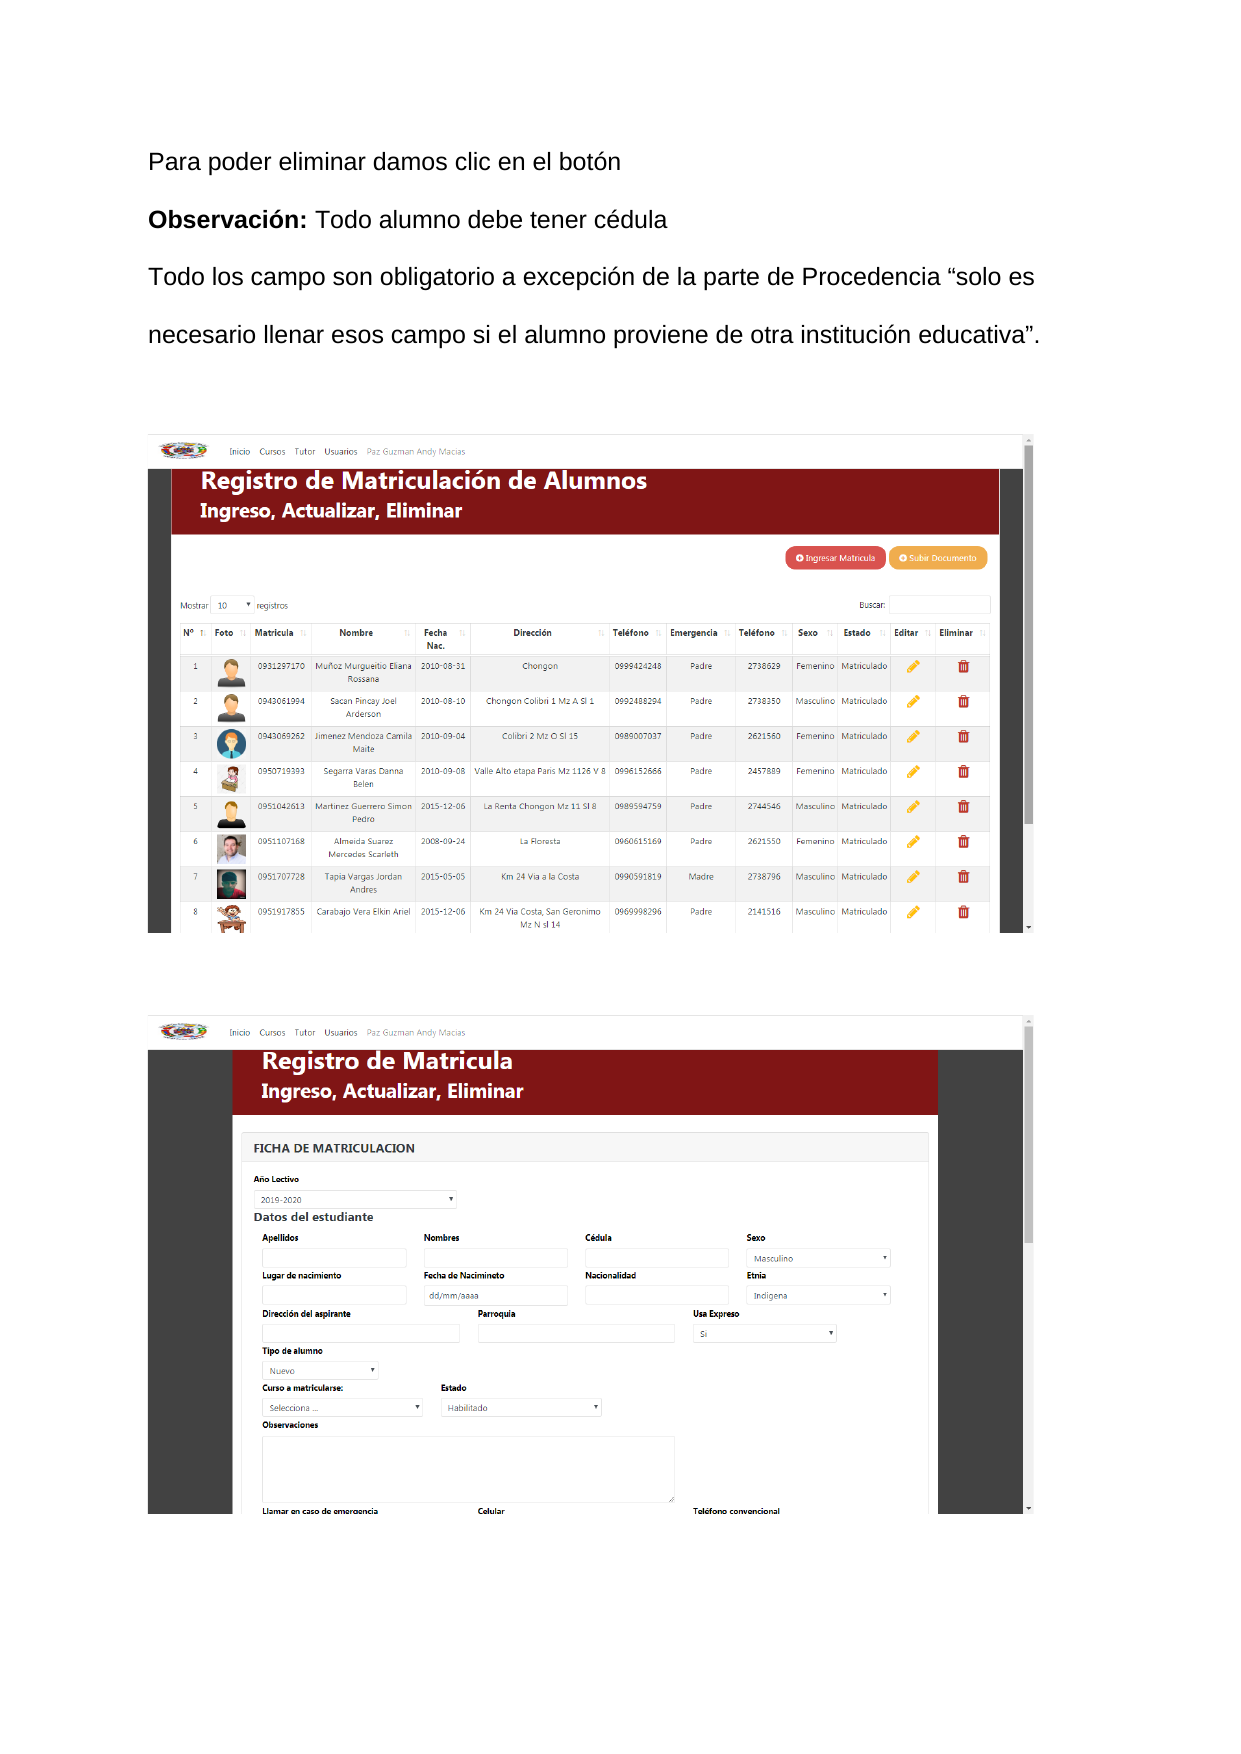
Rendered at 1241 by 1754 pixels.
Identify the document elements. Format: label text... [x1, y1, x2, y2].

picture [147, 434, 1034, 933]
text Para poder eliminar damos clic en el botón [148, 147, 1049, 176]
picture [147, 1015, 1034, 1514]
text Todo los campo son obligatorio a excepción de la parte de Procedencia “solo es necesario llenar esos campo si el alumno proviene de otra institución educativa”. [148, 262, 1049, 348]
text Observación: Todo alumno debe tener cédula [148, 205, 1049, 233]
